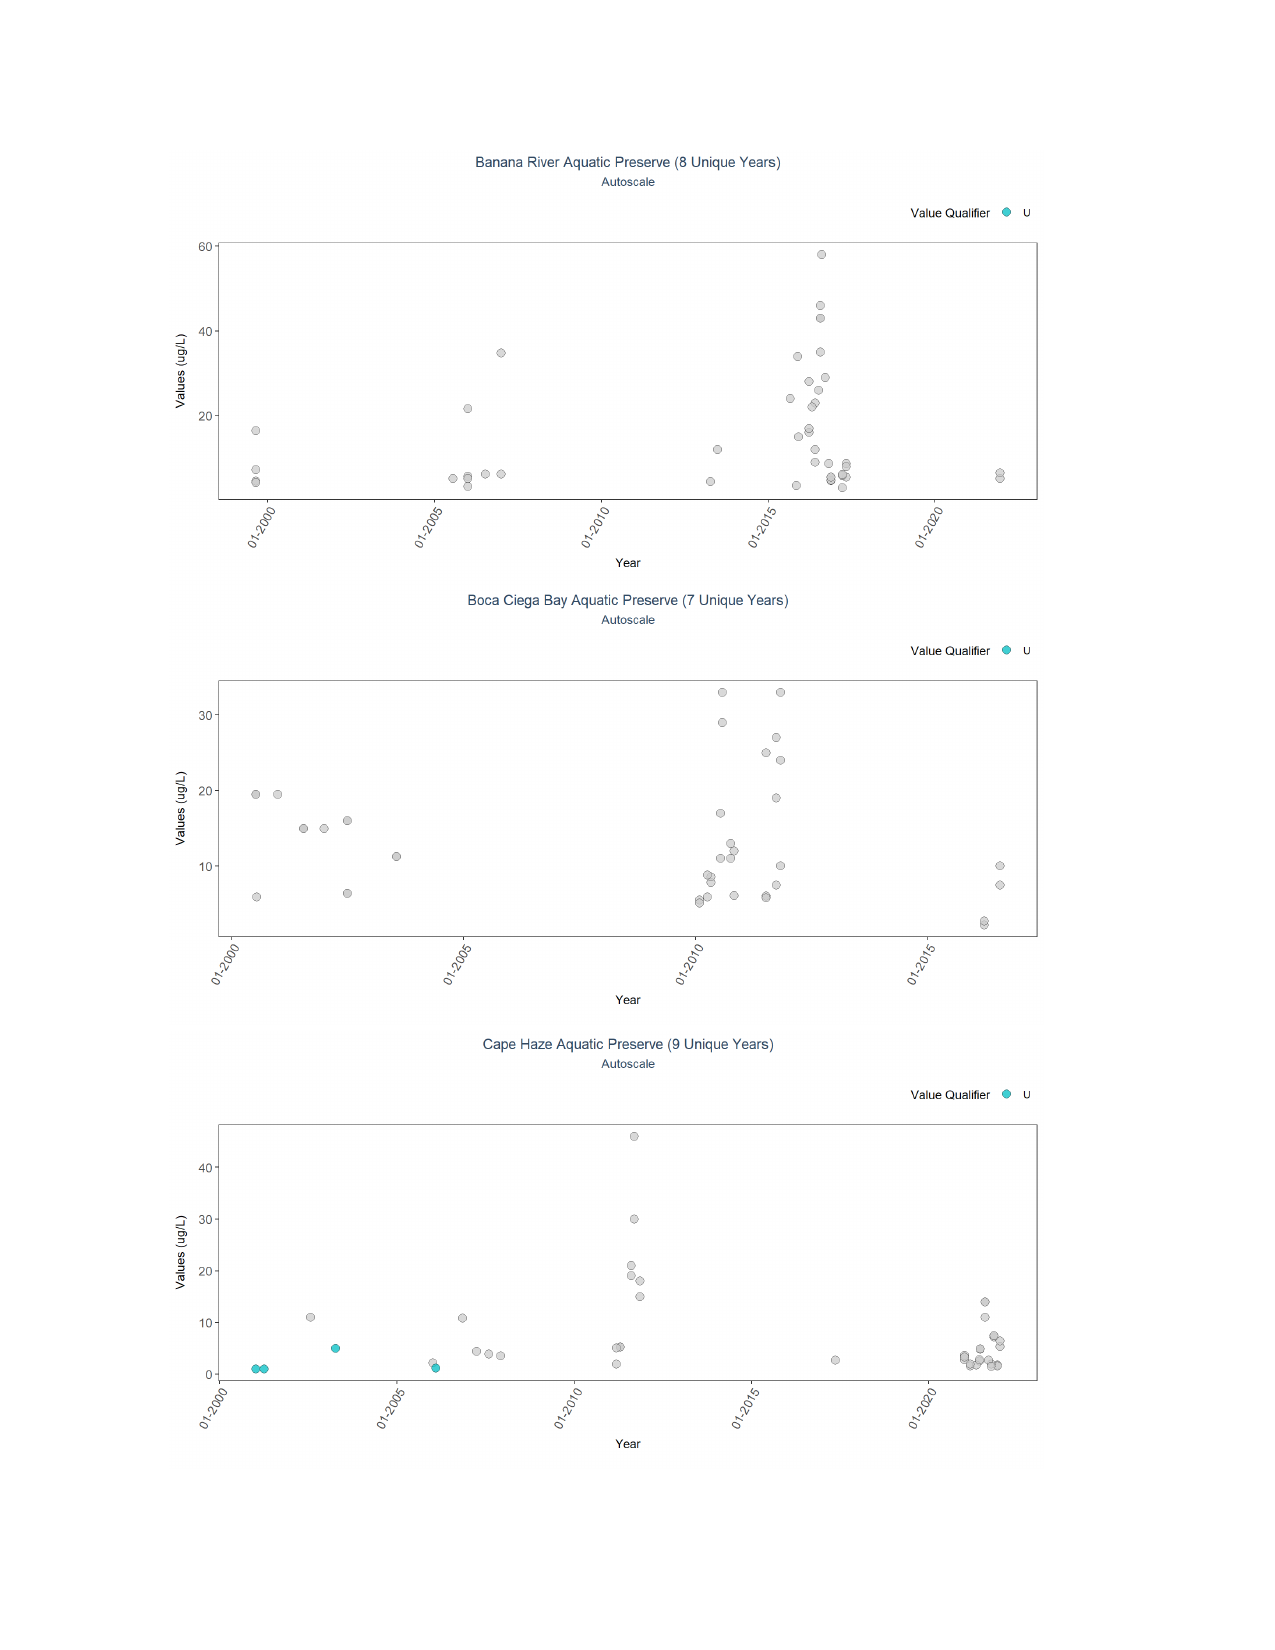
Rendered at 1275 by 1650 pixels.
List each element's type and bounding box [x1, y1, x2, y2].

picture [168, 150, 1044, 1025]
picture [168, 1031, 1044, 1469]
